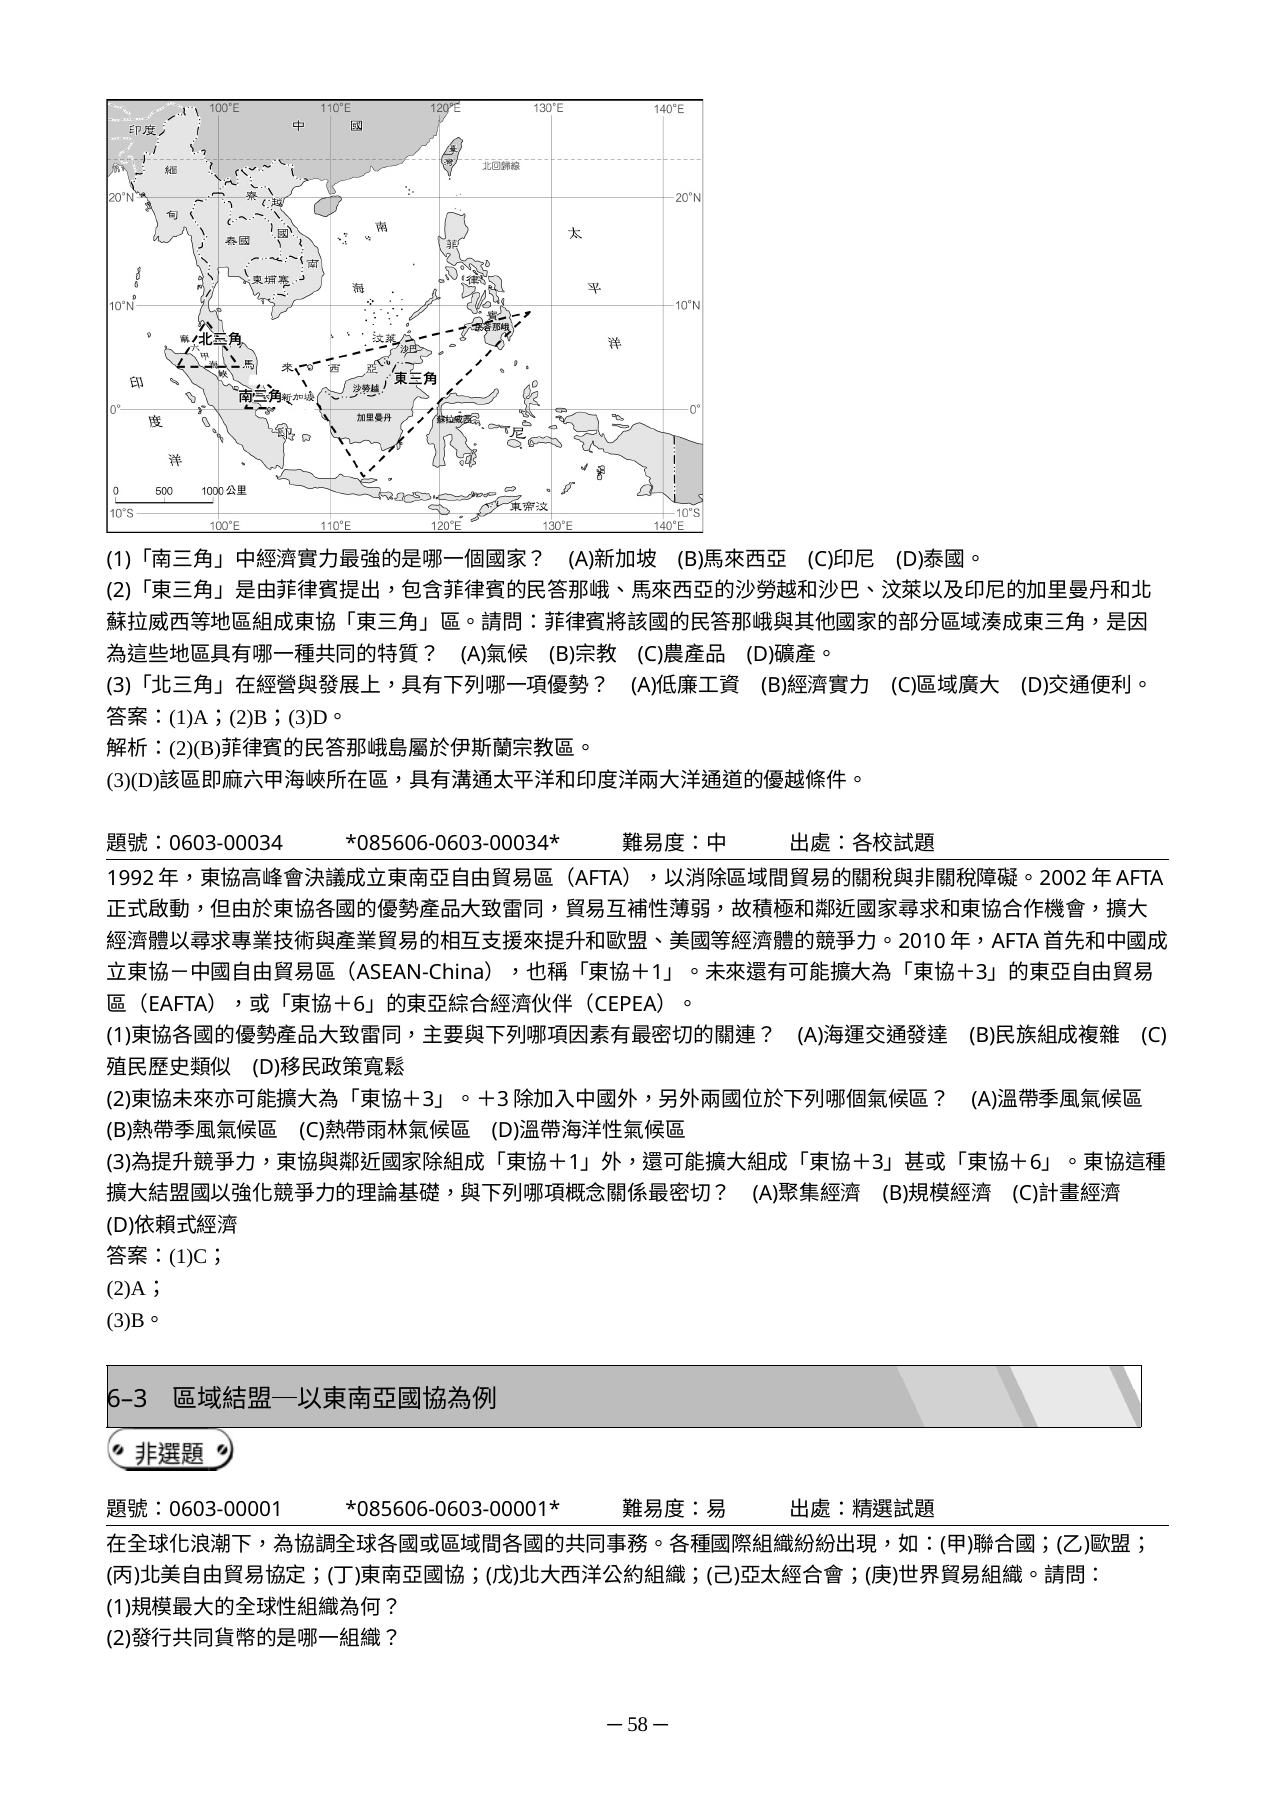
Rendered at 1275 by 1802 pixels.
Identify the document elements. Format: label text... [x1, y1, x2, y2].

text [106, 100, 1169, 699]
text 6–3 區域結盟─以東南亞國協為例 [106, 1365, 1169, 1428]
picture [106, 99, 704, 533]
text 題號：0603-00001 *085606-0603-00001* 難易度：易 出處：精選試題 [106, 1492, 1169, 1525]
text 1992年，東協高峰會決議成立東南亞自由貿易區（AFTA），以消除區域間貿易的關稅與非關稅障礙。2002年AFTA正式啟動，但由於東協各國的優勢產品大致雷同，貿易互補性薄弱，故積極和鄰近國家尋求和東協合作機會，擴大經濟體以尋求專業技術與產業貿易的相互支援來提升和歐盟、美國等經濟體的競爭力。2010年，AFTA首先和中國成立東協－中國自由貿易區（ASEAN-China），也稱「東協＋1」。未來還有可能擴大為「東協＋3」的東亞自由貿易區（EAFTA），或「東協＋6」的東亞綜合經濟伙伴（CEPEA）。 (1)東協各國的優勢產品大致雷同，主要與下列哪項因素有最密切的關連？ (A)海運交通發達 (B)民族組成複雜 (C)殖民歷史類似 (D)移民政策寬鬆 (2)東協未來亦可能擴大為「東協＋3」。＋3除加入中國外，另外兩國位於下列哪個氣候區？ (A)溫帶季風氣候區 (B)熱帶季風氣候區 (C)熱帶雨林氣候區 (D)溫帶海洋性氣候區 (3)為提升競爭力，東協與鄰近國家除組成「東協＋1」外，還可能擴大組成「東協＋3」甚或「東協＋6」。東協這種擴大結盟國以強化競爭力的理論基礎，與下列哪項概念關係最密切？ (A)聚集經濟 (B)規模經濟 (C)計畫經濟 (D)依賴式經濟 [106, 860, 1169, 1239]
text 題號：0603-00034 *085606-0603-00034* 難易度：中 出處：各校試題 [106, 826, 1169, 859]
text 解析：(2)(B)菲律賓的民答那峨島屬於伊斯蘭宗教區。 (3)(D)該區即麻海峽所在區，具有溝通太平洋和印度洋兩大洋通道的優越條件。 [106, 731, 1169, 794]
text 答案：(1)A；(2)B；(3)D。 [106, 699, 1169, 731]
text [106, 1526, 1169, 1652]
text 答案：(1)C； (2)A； (3)B。 [106, 1239, 1169, 1334]
